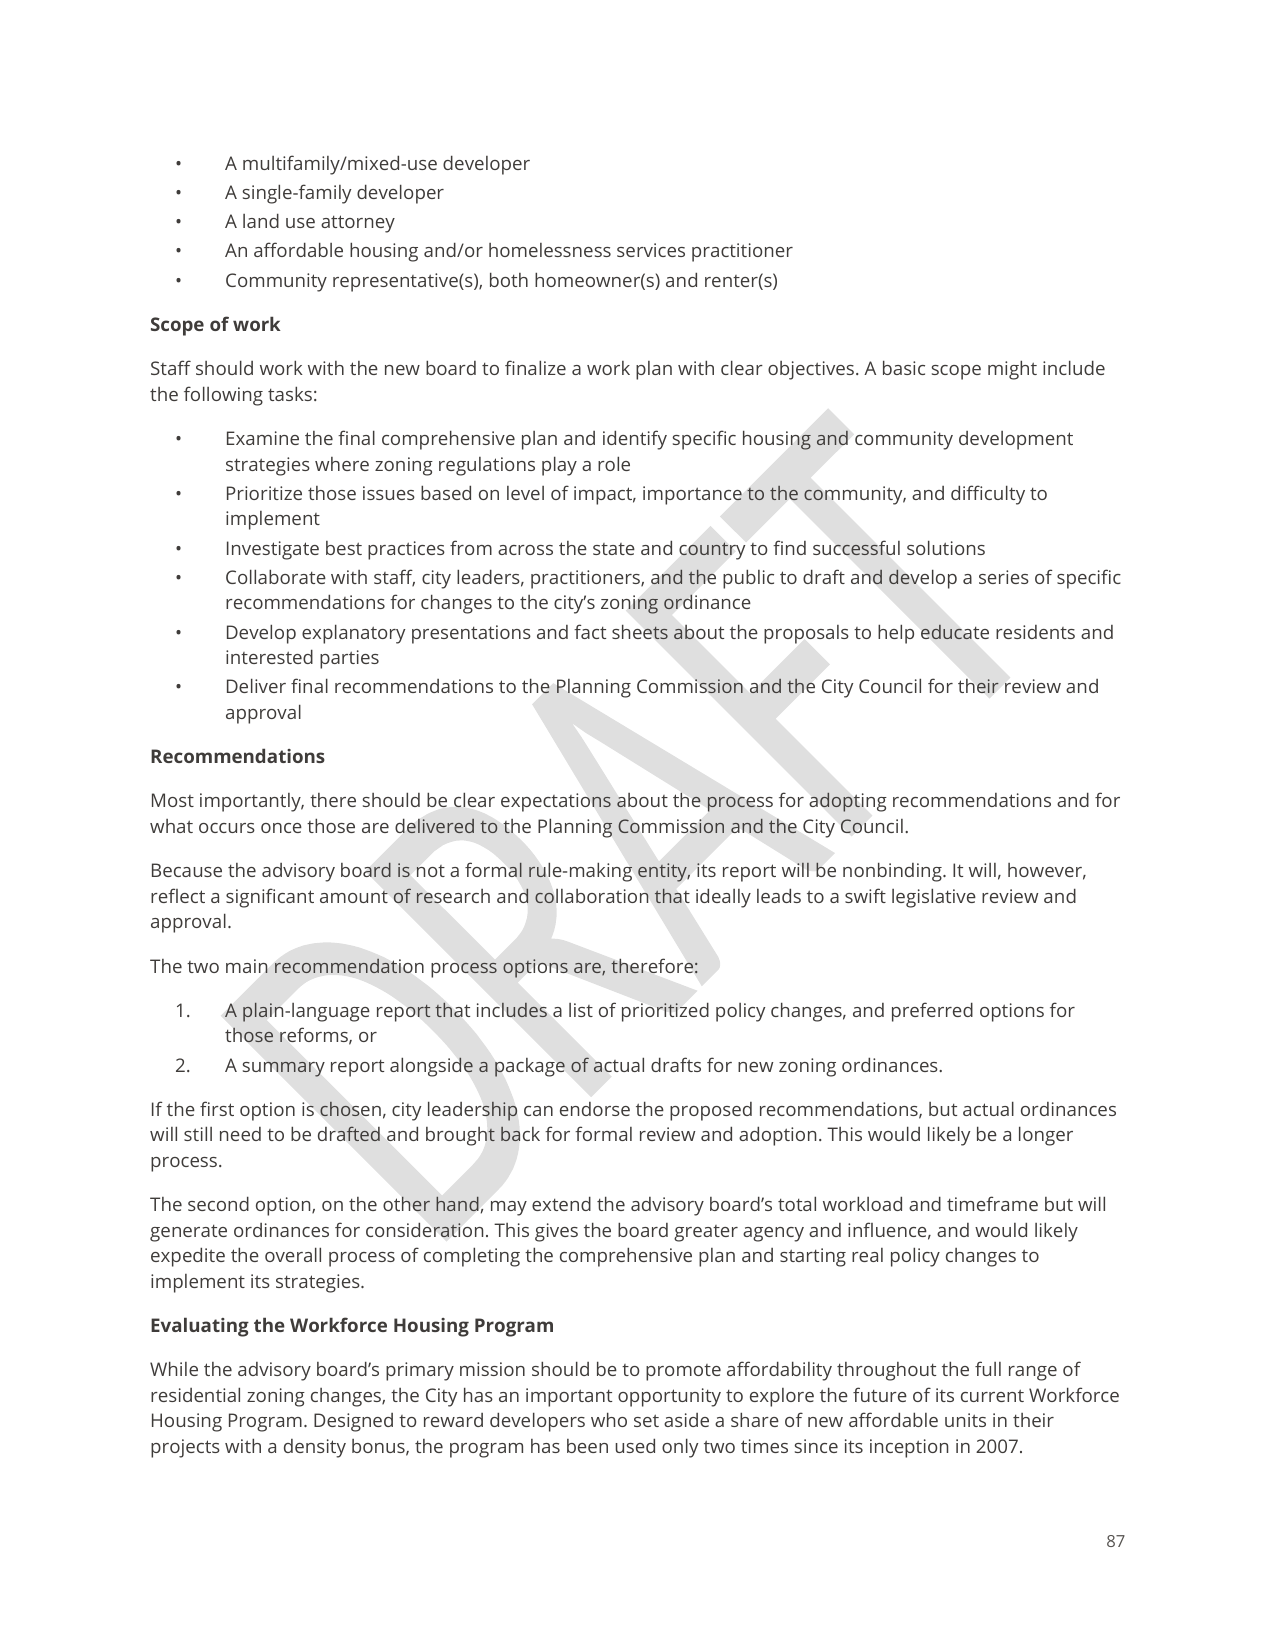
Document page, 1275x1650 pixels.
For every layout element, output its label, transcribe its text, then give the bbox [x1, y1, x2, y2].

text If the first option is chosen, city leadership can endorse the proposed recommendations, but actual ordinances will still need to be drafted and brought back for formal review and adoption. This would likely be a longer process. [150, 1096, 1125, 1173]
list A single-family developer [175, 179, 1125, 205]
list Examine the final comprehensive plan and identify specific housing and community development strategies where zoning regulations play a role [175, 425, 1125, 476]
list Develop explanatory presentations and fact sheets about the proposals to help educate residents and interested parties [175, 619, 1125, 670]
text Scope of work [150, 311, 1125, 337]
text Evaluating the Workforce Housing Program [150, 1312, 1125, 1338]
list A land use attorney [175, 208, 1125, 234]
list Deliver final recommendations to the Planning Commission and the City Council for their review and approval [175, 674, 1125, 725]
text Recommendations [150, 744, 1125, 769]
list Community representative(s), both homeowner(s) and renter(s) [175, 267, 1125, 293]
list A plain-language report that includes a list of prioritized policy changes, and preferred options for those reforms, or [175, 997, 1125, 1048]
text Staff should work with the new board to finalize a work plan with clear objectives. A basic scope might include the following tasks: [150, 356, 1125, 407]
text Because the advisory board is not a formal rule-making entity, its report will be nonbinding. It will, however, reflect a significant amount of research and collaboration that ideally leads to a swift legislative review and approval. [150, 858, 1125, 934]
text Most importantly, there should be clear expectations about the process for adopting recommendations and for what occurs once those are delivered to the Planning Commission and the City Council. [150, 788, 1125, 839]
list Collaborate with staff, city leaders, practitioners, and the public to draft and develop a series of specific recommendations for changes to the city’s zoning ordinance [175, 564, 1125, 615]
list A multifamily/mixed-use developer [175, 150, 1125, 176]
list Prioritize those issues based on level of impact, importance to the community, and difficulty to implement [175, 480, 1125, 531]
list Investigate best practices from across the state and country to find successful solutions [175, 535, 1125, 561]
text The second option, on the other hand, may extend the advisory board’s total workload and timeframe but will generate ordinances for consideration. This gives the board greater agency and influence, and would likely expedite the overall process of completing the comprehensive plan and starting real policy changes to implement its strategies. [150, 1192, 1125, 1294]
text While the advisory board’s primary mission should be to promote affordability throughout the full range of residential zoning changes, the City has an important opportunity to explore the future of its current Workforce Housing Program. Designed to reward developers who set aside a share of new affordable units in their projects with a density bonus, the program has been used only two times since its inception in 2007. [150, 1357, 1125, 1459]
text The two main recommendation process options are, therefore: [150, 953, 1125, 978]
list A summary report alongside a package of actual drafts for new zoning ordinances. [175, 1052, 1125, 1078]
list An affordable housing and/or homelessness services practitioner [175, 238, 1125, 263]
